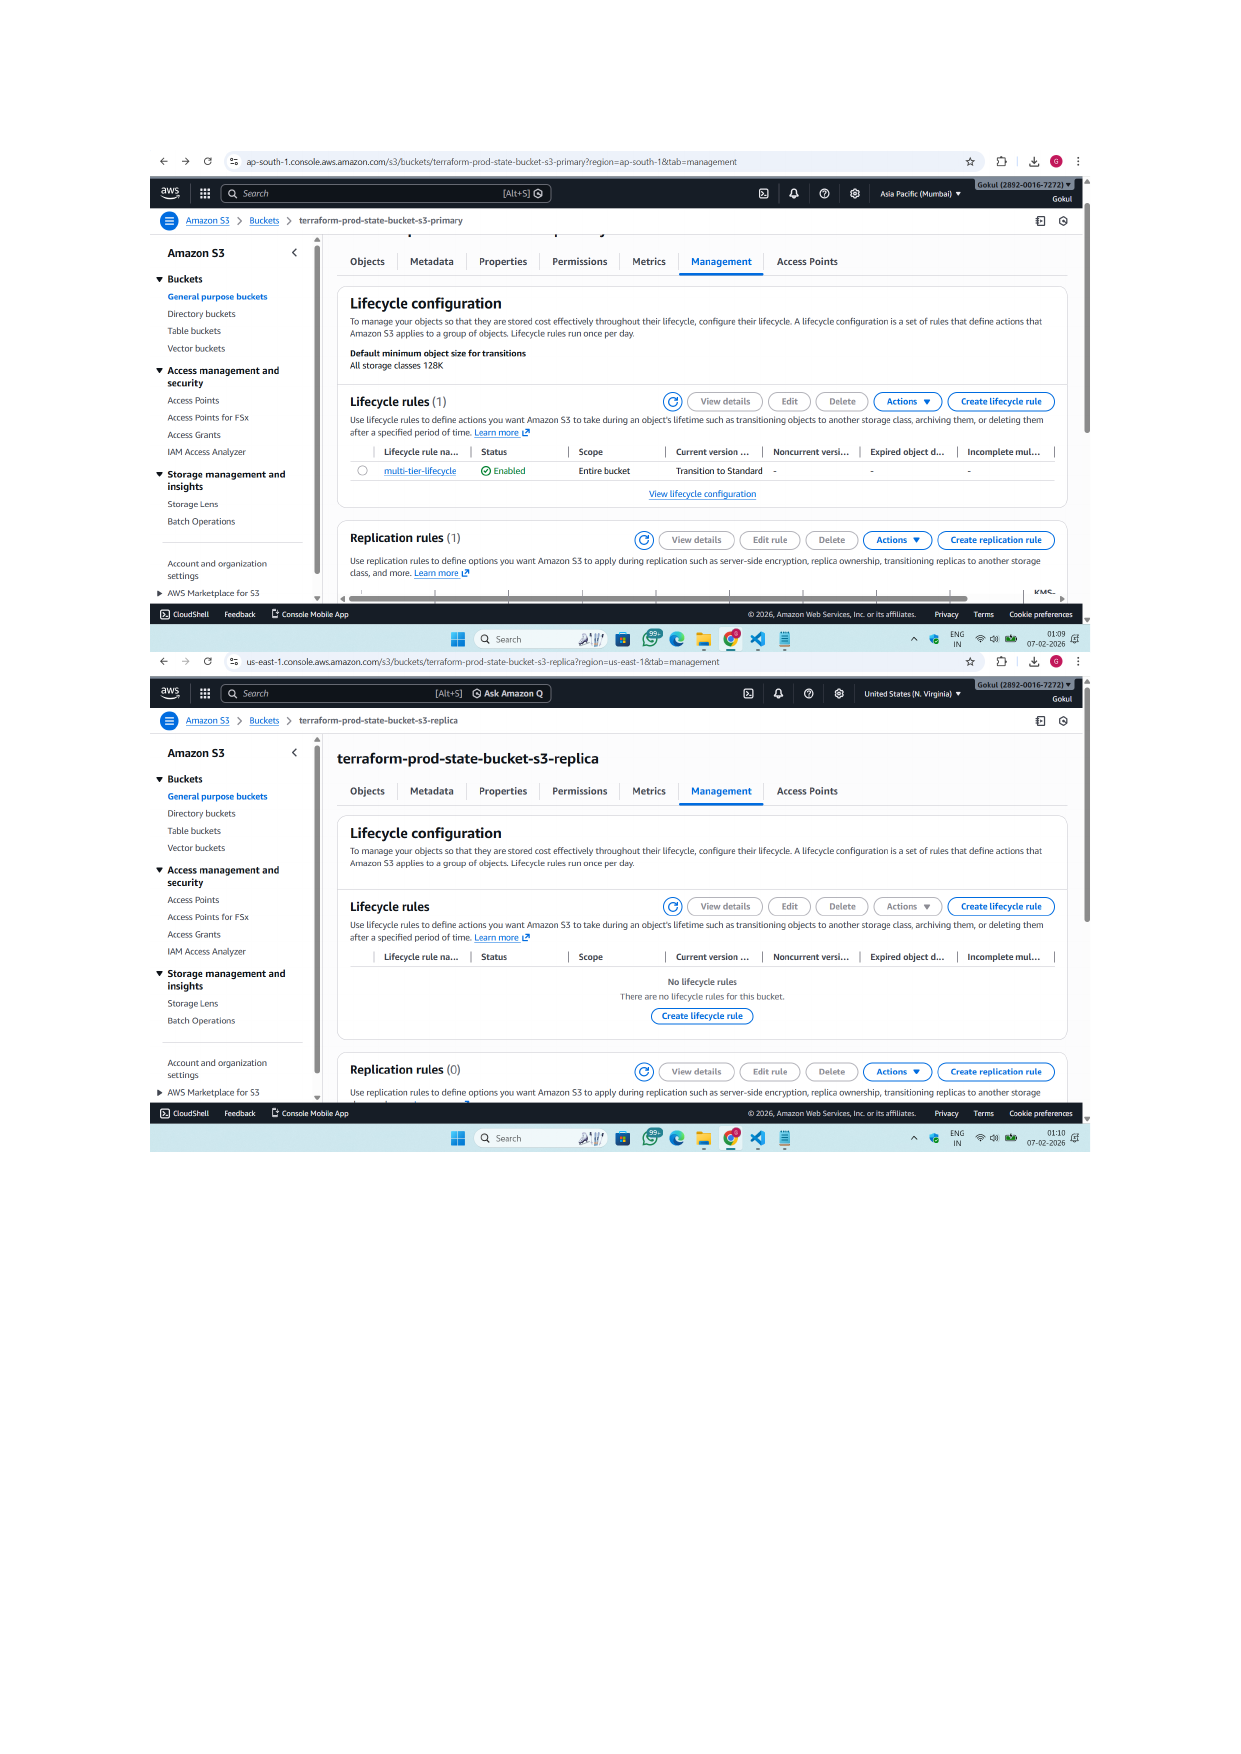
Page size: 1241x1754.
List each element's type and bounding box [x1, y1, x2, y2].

picture [150, 150, 1091, 1152]
